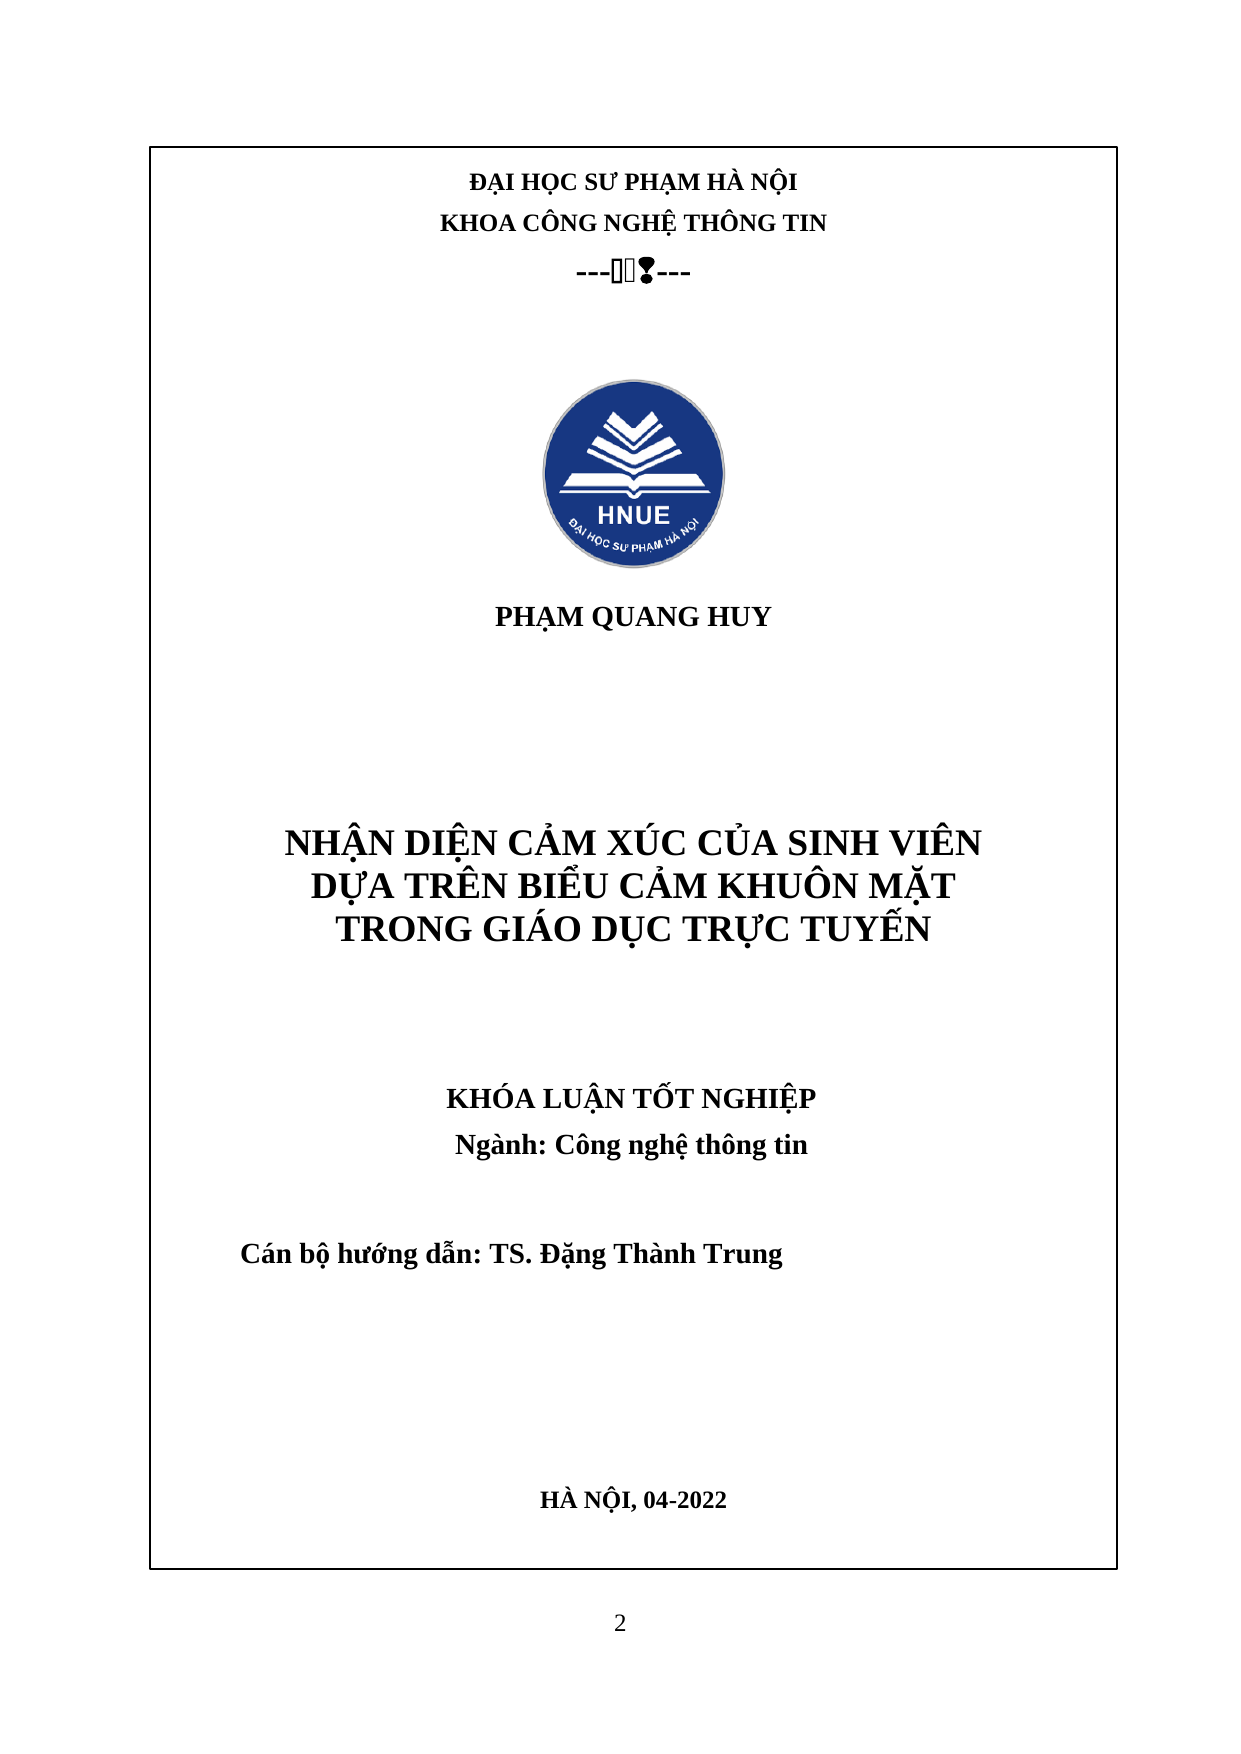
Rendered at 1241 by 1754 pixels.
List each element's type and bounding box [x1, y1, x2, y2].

picture [540, 377, 727, 570]
